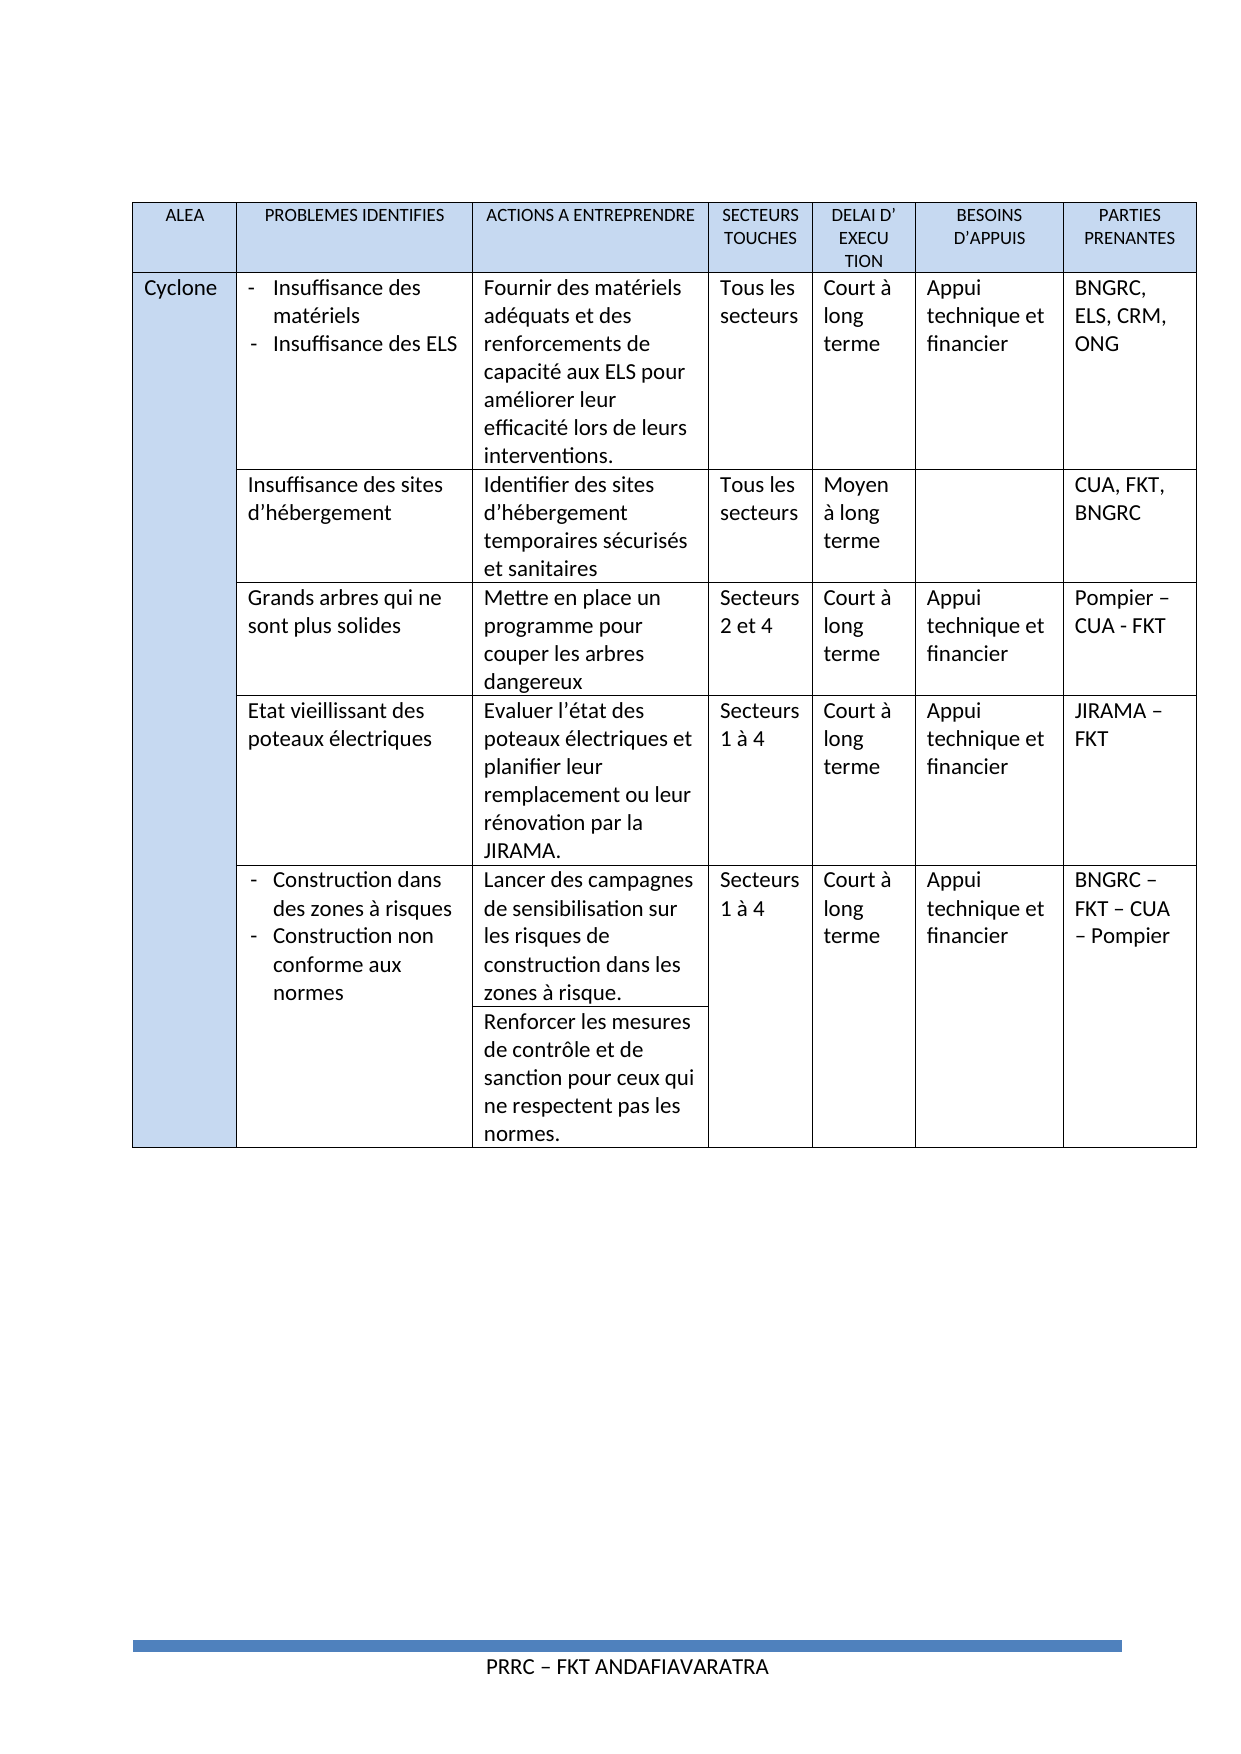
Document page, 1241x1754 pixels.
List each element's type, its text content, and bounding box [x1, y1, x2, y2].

table_cell Renforcer les mesures de contrôle et de sanction pour ceux qui ne respectent pas les normes. [473, 1007, 708, 1147]
table_cell Secteurs 1 à 4 [709, 866, 812, 1147]
table_cell JIRAMA – FKT [1064, 696, 1196, 864]
table_cell BNGRC – FKT – CUA – Pompier [1064, 866, 1196, 1147]
table_cell [916, 470, 1063, 582]
table_header PARTIES PRENANTES [1064, 203, 1196, 272]
table_cell Grands arbres qui ne sont plus solides [237, 583, 472, 695]
table_cell Secteurs 1 à 4 [709, 696, 812, 864]
table_cell Court à long terme [813, 273, 915, 469]
table_cell Evaluer l’état des poteaux électriques et planifier leur remplacement ou leur rénovation par la JIRAMA. [473, 696, 708, 864]
table_cell Fournir des matériels adéquats et des renforcements de capacité aux ELS pour améliorer leur efficacité lors de leurs interventions. [473, 273, 708, 469]
table_cell Cyclone [133, 273, 236, 1147]
table_header ALEA [133, 203, 236, 272]
table_cell Mettre en place un programme pour couper les arbres dangereux [473, 583, 708, 695]
table_header DELAI D’ EXECU TION [813, 203, 915, 272]
table_cell Secteurs 2 et 4 [709, 583, 812, 695]
table_header ACTIONS A ENTREPRENDRE [473, 203, 708, 272]
table_cell Lancer des campagnes de sensibilisation sur les risques de construction dans les zones à risque. [473, 866, 708, 1006]
table_cell Identifier des sites d’hébergement temporaires sécurisés et sanitaires [473, 470, 708, 582]
table_cell Pompier – CUA - FKT [1064, 583, 1196, 695]
table_cell Appui technique et financier [916, 273, 1063, 469]
table_cell Insuffisance des matériels Insuffisance des ELS [237, 273, 472, 469]
table_cell Insuffisance des sites d’hébergement [237, 470, 472, 582]
table_cell Construction dans des zones à risques Construction non conforme aux normes [237, 866, 472, 1147]
table_cell Court à long terme [813, 696, 915, 864]
table_cell Tous les secteurs [709, 273, 812, 469]
table_cell Appui technique et financier [916, 696, 1063, 864]
table_cell Appui technique et financier [916, 866, 1063, 1147]
table_header PROBLEMES IDENTIFIES [237, 203, 472, 272]
table_cell Court à long terme [813, 583, 915, 695]
table_cell BNGRC, ELS, CRM, ONG [1064, 273, 1196, 469]
table_cell Appui technique et financier [916, 583, 1063, 695]
table_cell Court à long terme [813, 866, 915, 1147]
table_cell CUA, FKT, BNGRC [1064, 470, 1196, 582]
table_cell Tous les secteurs [709, 470, 812, 582]
table_header SECTEURS TOUCHES [709, 203, 812, 272]
table_cell Etat vieillissant des poteaux électriques [237, 696, 472, 864]
table_header BESOINS D’APPUIS [916, 203, 1063, 272]
table_cell Moyen à long terme [813, 470, 915, 582]
